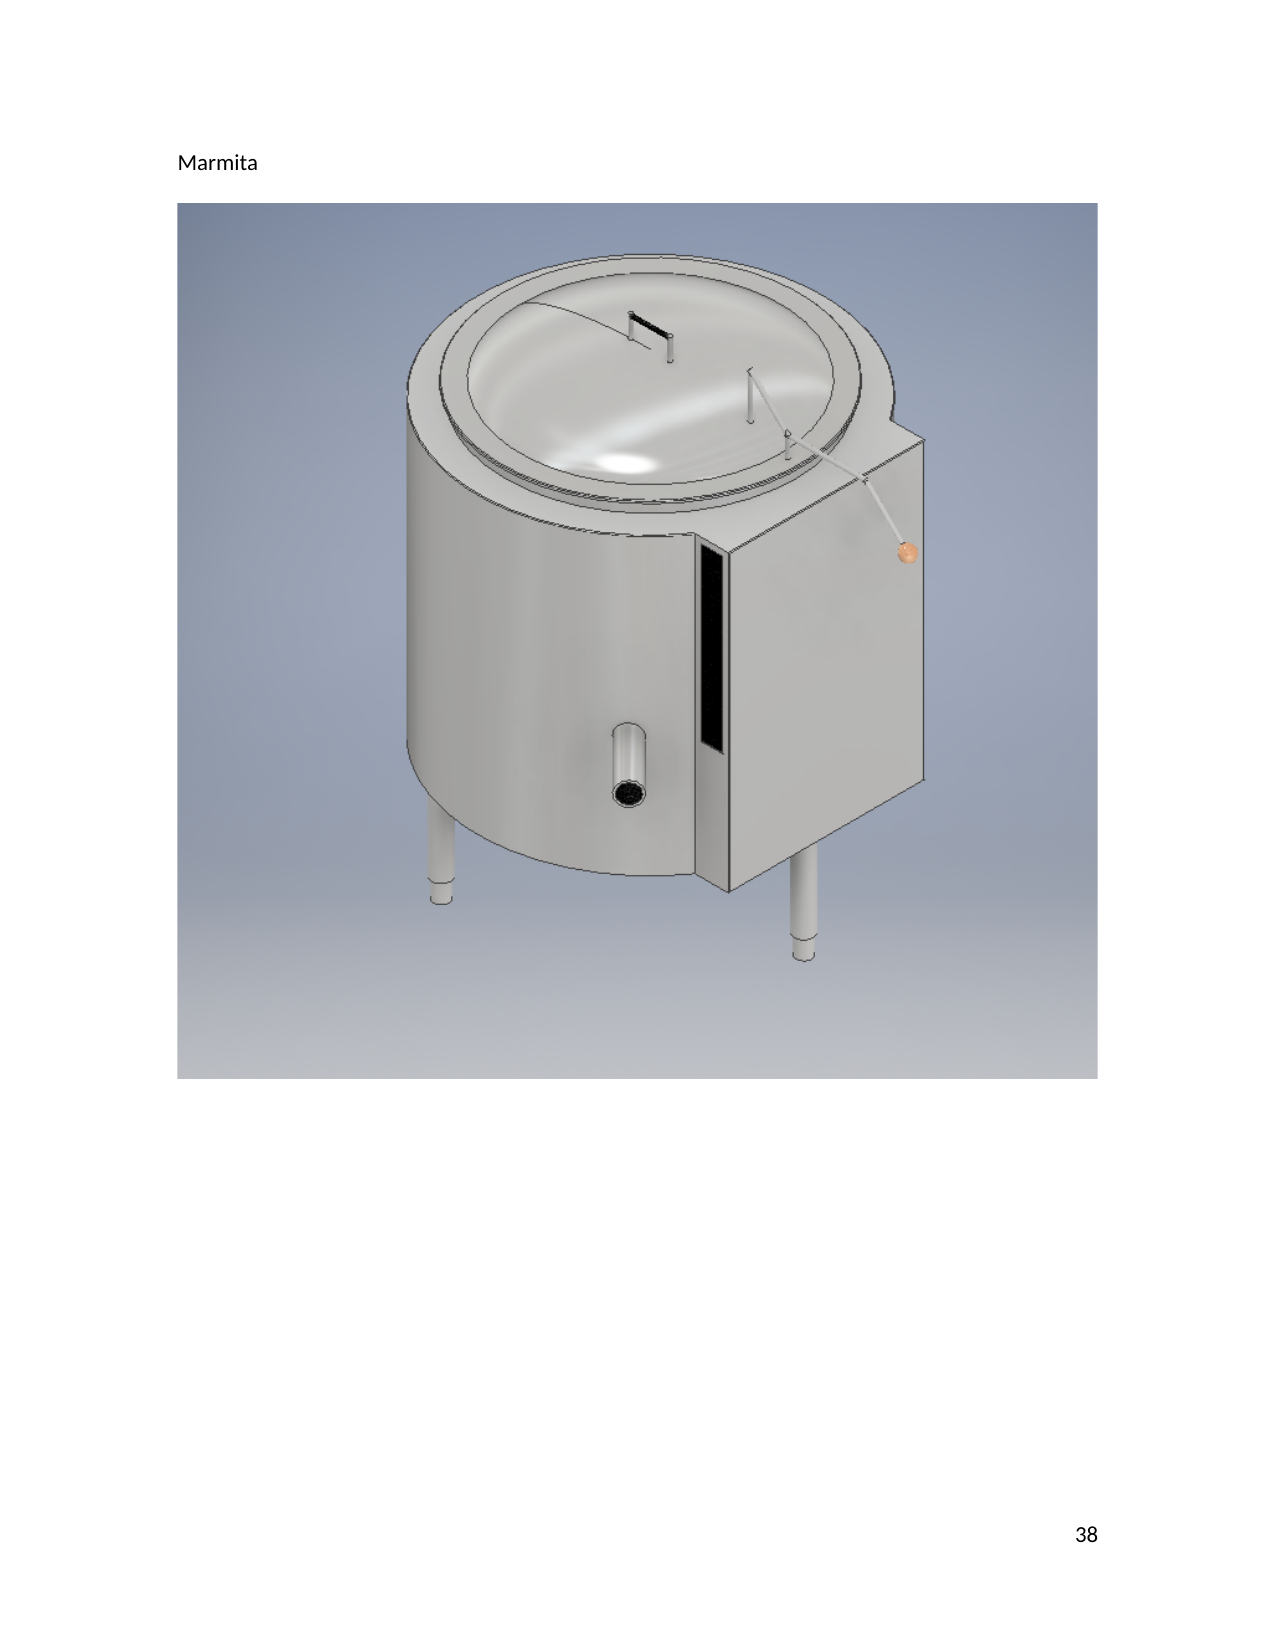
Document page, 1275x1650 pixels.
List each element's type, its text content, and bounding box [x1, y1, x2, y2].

text Marmita [177, 148, 1098, 176]
picture [177, 203, 1098, 1079]
